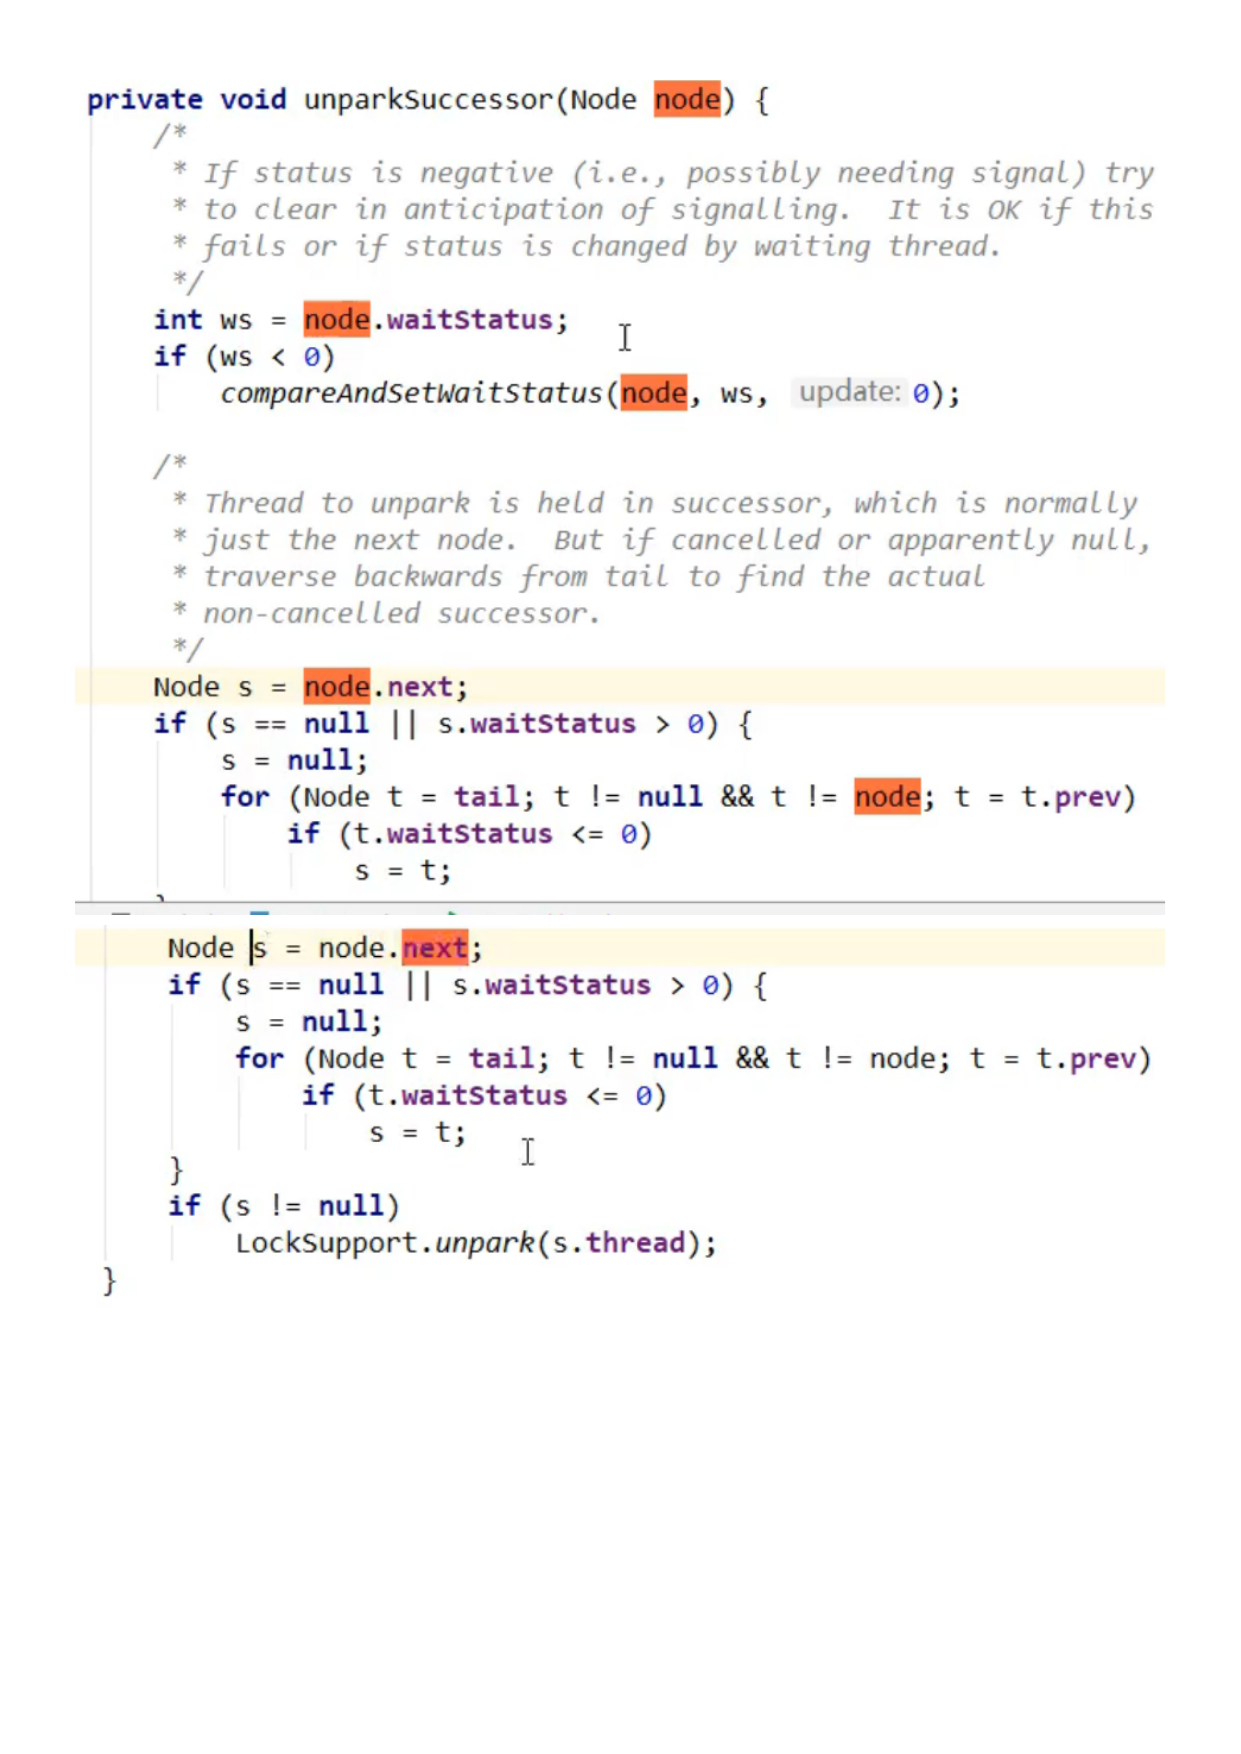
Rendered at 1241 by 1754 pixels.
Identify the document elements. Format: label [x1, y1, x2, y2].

picture [75, 80, 1166, 915]
picture [75, 925, 1166, 1309]
